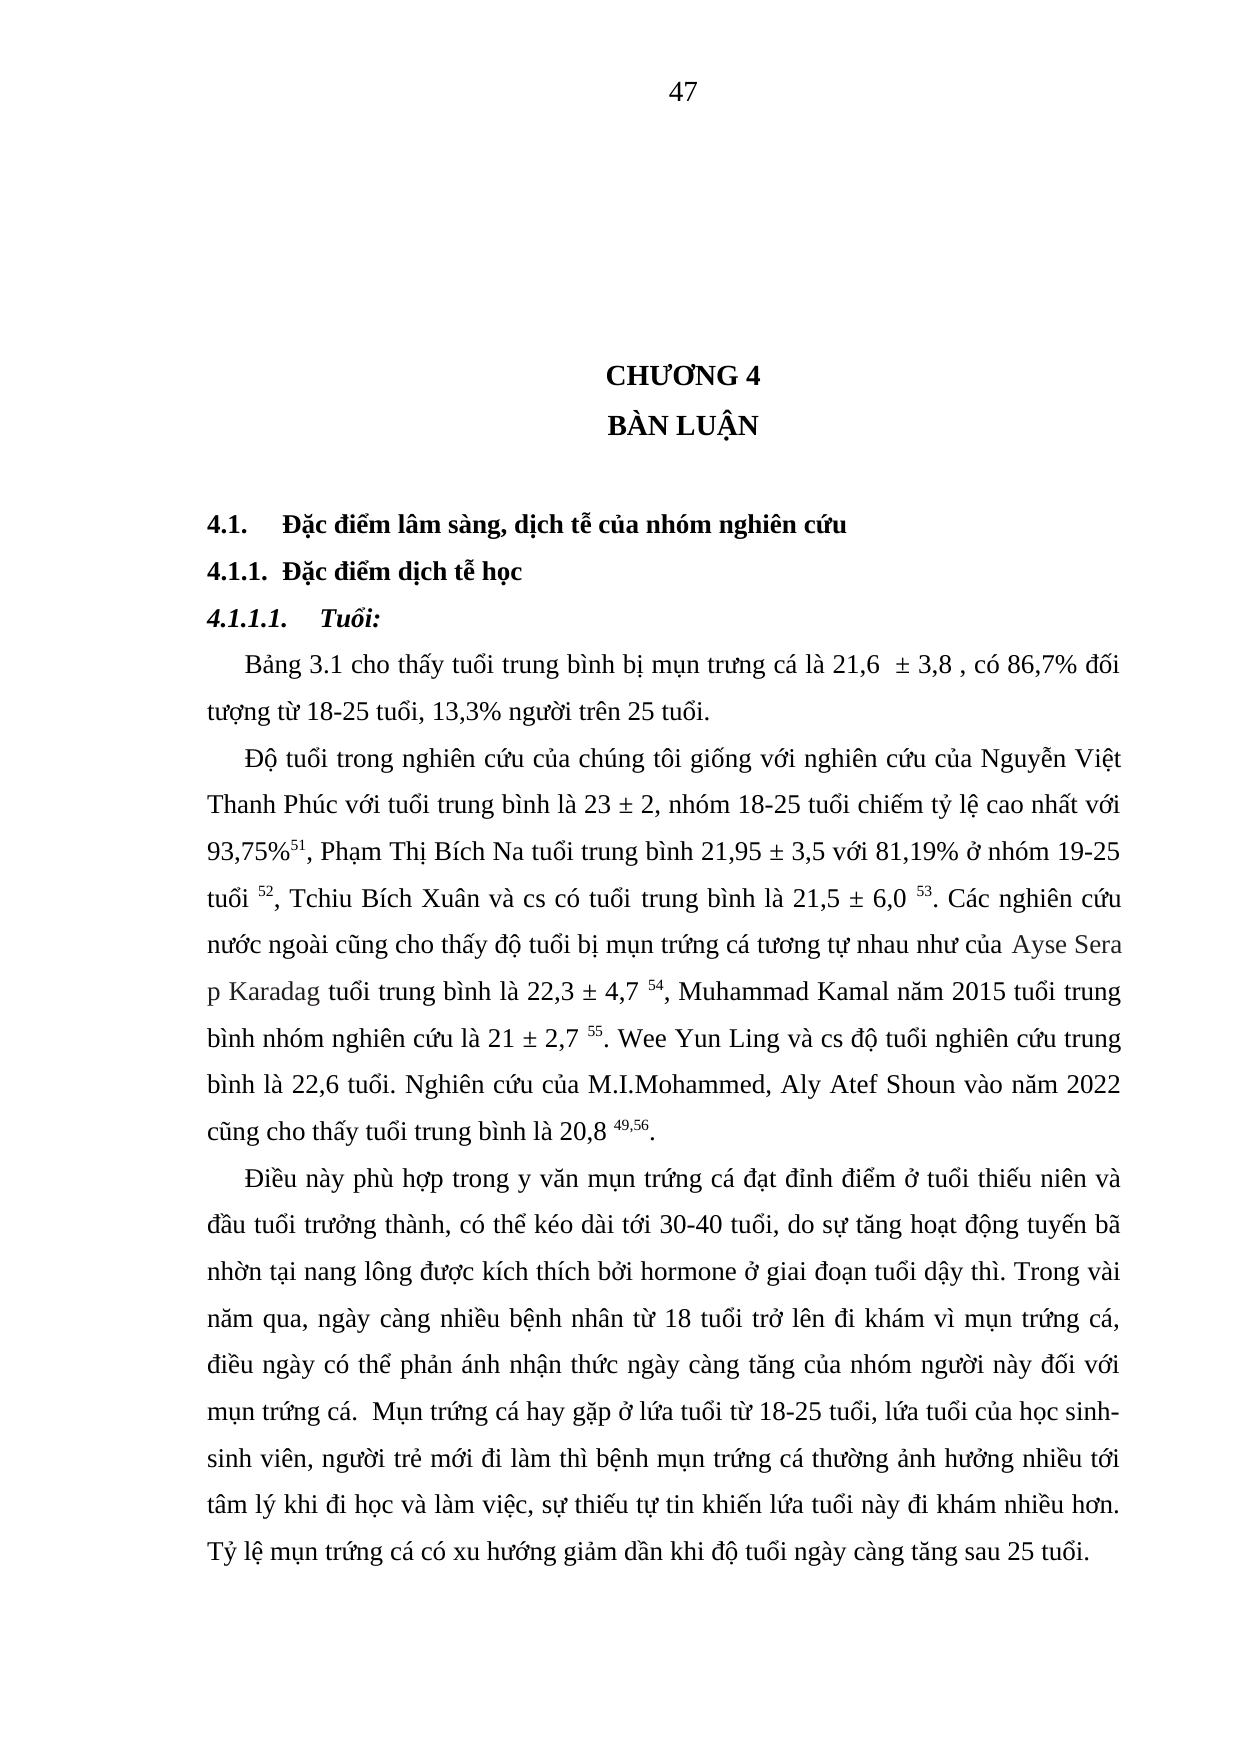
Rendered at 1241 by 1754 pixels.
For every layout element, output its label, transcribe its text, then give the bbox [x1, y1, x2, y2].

text Bảng 3.1 cho thấy tuổi trung bình bị mụn trưng cá là 21,6 ± 3,8 , có 86,7% đối tượng từ 18-25 tuổi, 13,3% người trên 25 tuổi. [207, 649, 1122, 726]
list Đặc điểm lâm sàng, dịch tễ của nhóm nghiên cứu [207, 509, 1122, 540]
text BÀN LUẬN [207, 408, 1122, 442]
text Độ tuổi trong nghiên cứu của chúng tôi giống với nghiên cứu của Nguyễn Việt Thanh Phúc với tuổi trung bình là 23 ± 2, nhóm 18-25 tuổi chiếm tỷ lệ cao nhất với 93,75%, Phạm Thị Bích Na tuổi trung bình 21,95 ± 3,5 với 81,19% ở nhóm 19-25 tuổi , Tchiu Bích Xuân và cs có tuổi trung bình là 21,5 ± 6,0 . Các nghiên cứu nước ngoài cũng cho thấy độ tuổi bị mụn trứng cá tương tự nhau như của Ayse Serap Karadag tuổi trung bình là 22,3 ± 4,7 , Muhammad Kamal năm 2015 tuổi trung bình nhóm nghiên cứu là 21 ± 2,7 . Wee Yun Ling và cs độ tuổi nghiên cứu trung bình là 22,6 tuổi. Nghiên cứu của M.I.Mohammed, Aly Atef Shoun vào năm 2022 cũng cho thấy tuổi trung bình là 20,8 . [207, 742, 1122, 1146]
text CHƯƠNG 4 [207, 358, 1122, 391]
text Điều này phù hợp trong y văn mụn trứng cá đạt đỉnh điểm ở tuổi thiếu niên và đầu tuổi trưởng thành, có thể kéo dài tới 30-40 tuổi, do sự tăng hoạt động tuyến bã nhờn tại nang lông được kích thích bởi hormone ở giai đoạn tuổi dậy thì. Trong vài năm qua, ngày càng nhiều bệnh nhân từ 18 tuổi trở lên đi khám vì mụn trứng cá, điều ngày có thể phản ánh nhận thức ngày càng tăng của nhóm người này đối với mụn trứng cá. Mụn trứng cá hay gặp ở lứa tuổi từ 18-25 tuổi, lứa tuổi của học sinh-sinh viên, người trẻ mới đi làm thì bệnh mụn trứng cá thường ảnh hưởng nhiều tới tâm lý khi đi học và làm việc, sự thiếu tự tin khiến lứa tuổi này đi khám nhiều hơn. Tỷ lệ mụn trứng cá có xu hướng giảm dần khi độ tuổi ngày càng tăng sau 25 tuổi. [207, 1162, 1122, 1566]
list Đặc điểm dịch tễ học [207, 555, 1122, 586]
list Tuổi: [207, 602, 1122, 633]
